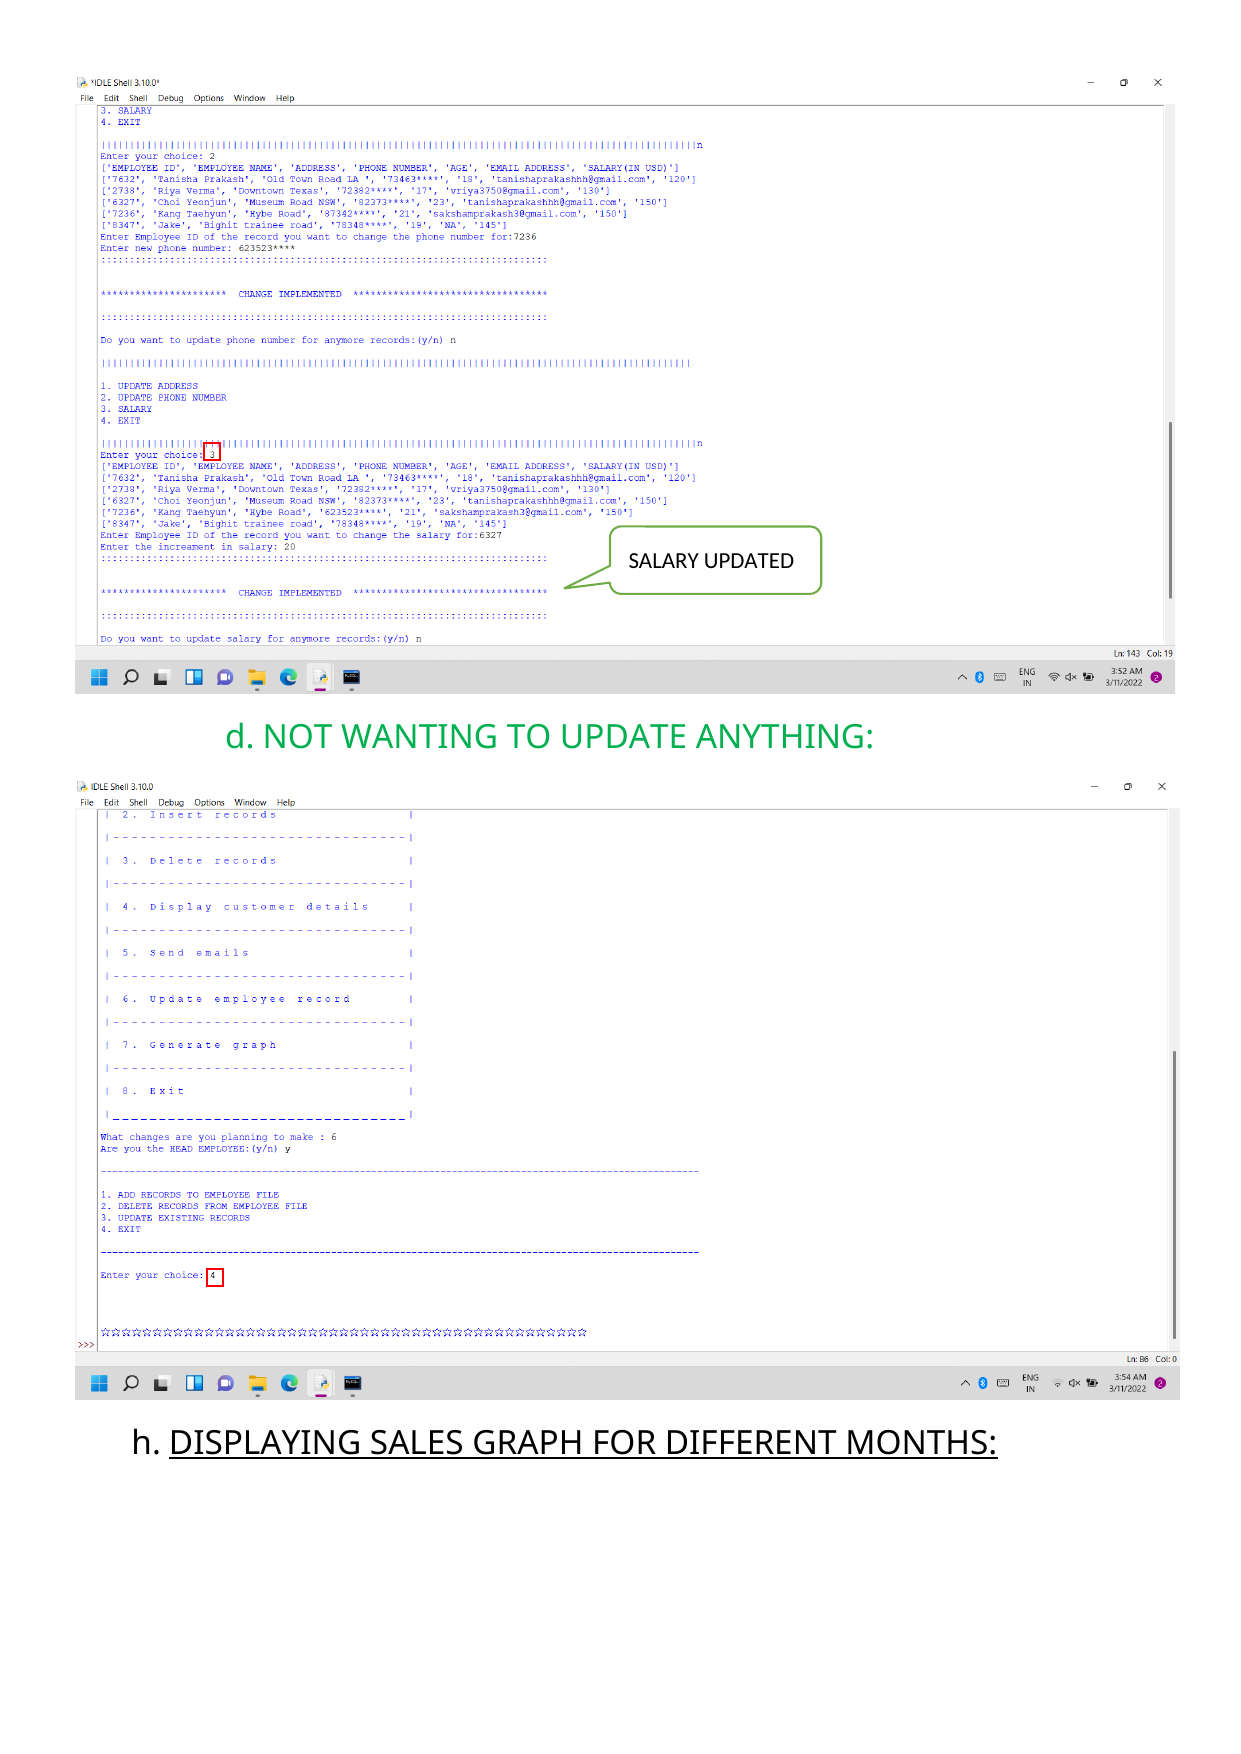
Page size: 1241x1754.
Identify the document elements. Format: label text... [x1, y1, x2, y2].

picture [75, 778, 1180, 1400]
list NOT WANTING TO UPDATE ANYTHING: [225, 713, 1165, 758]
list DISPLAYING SALES GRAPH FOR DIFFERENT MONTHS: [131, 1418, 1165, 1464]
picture [75, 75, 1175, 694]
